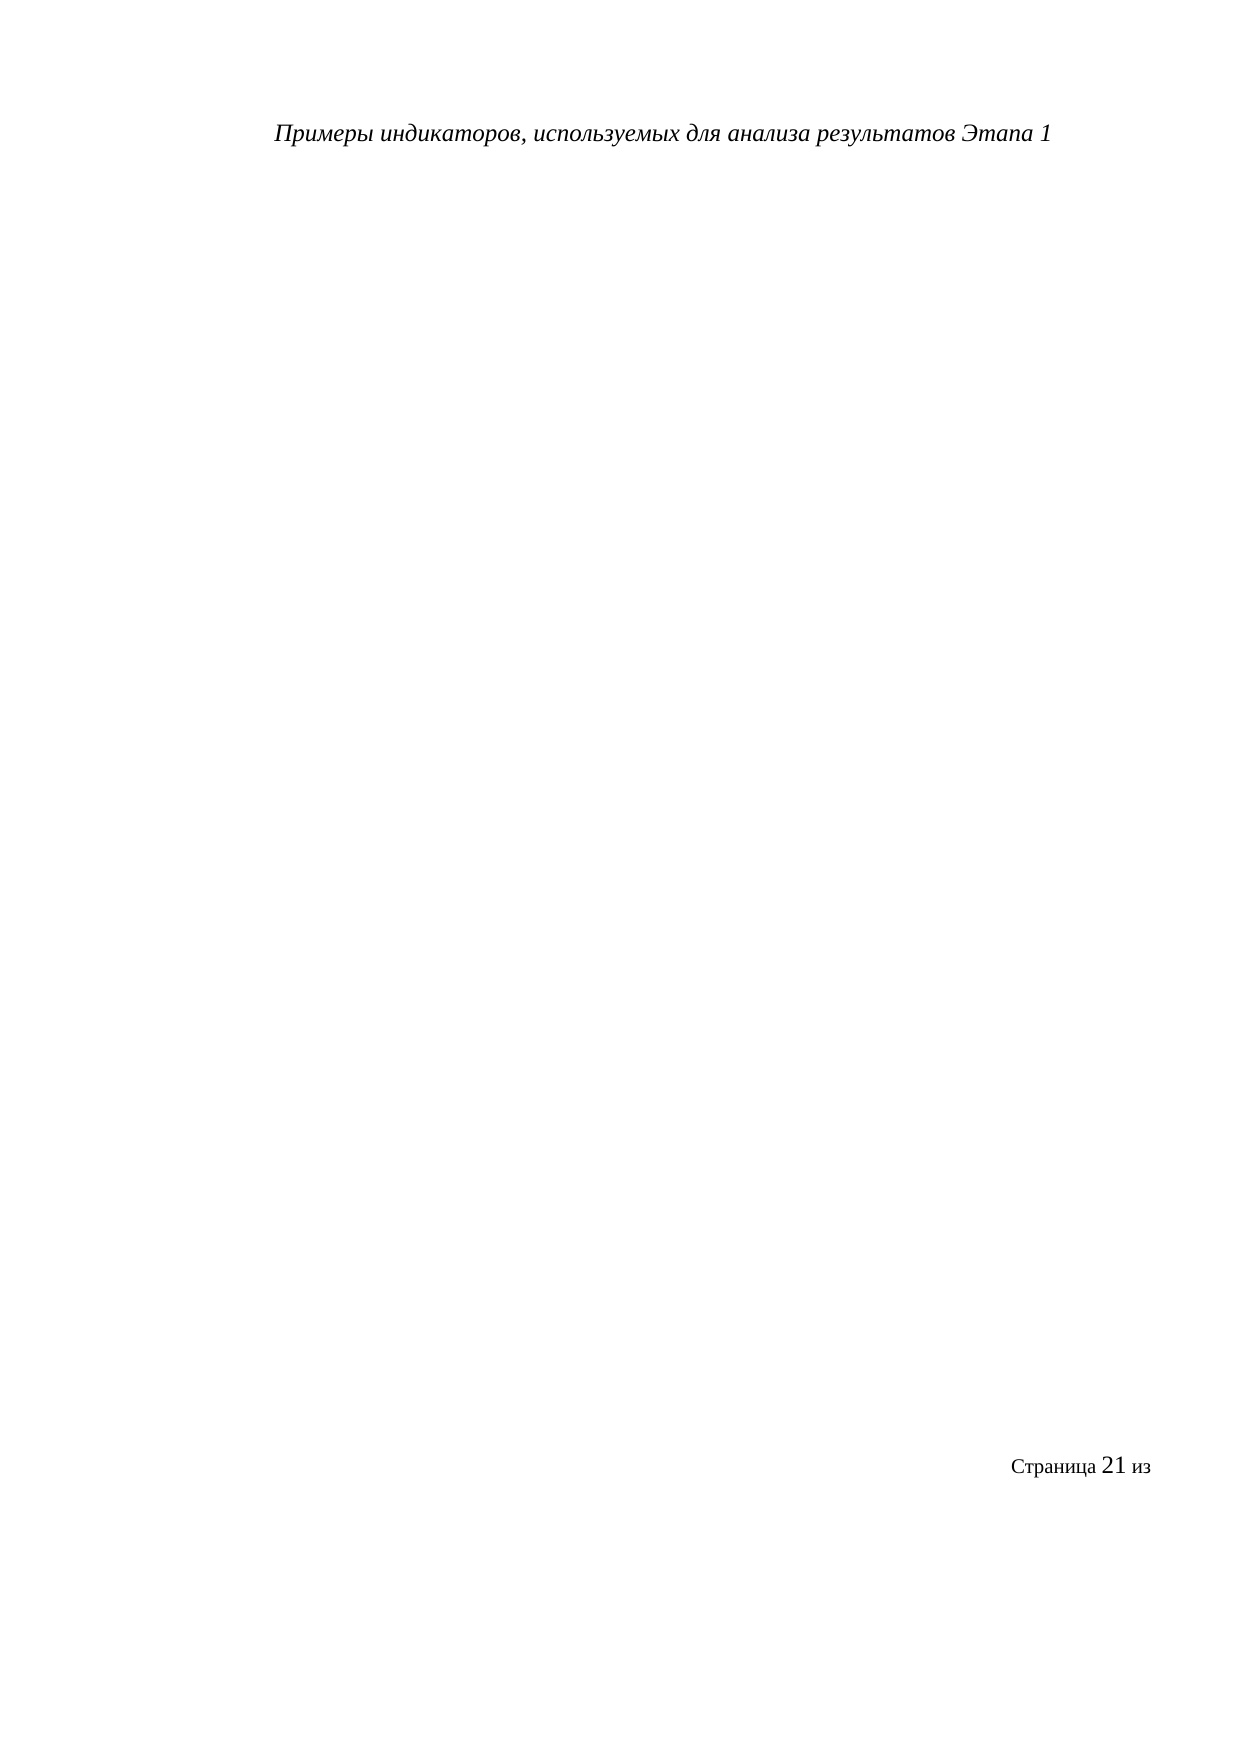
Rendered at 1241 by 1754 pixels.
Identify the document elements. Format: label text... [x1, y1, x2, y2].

text Примеры индикаторов, используемых для анализа результатов Этапа 1 [177, 118, 1152, 147]
